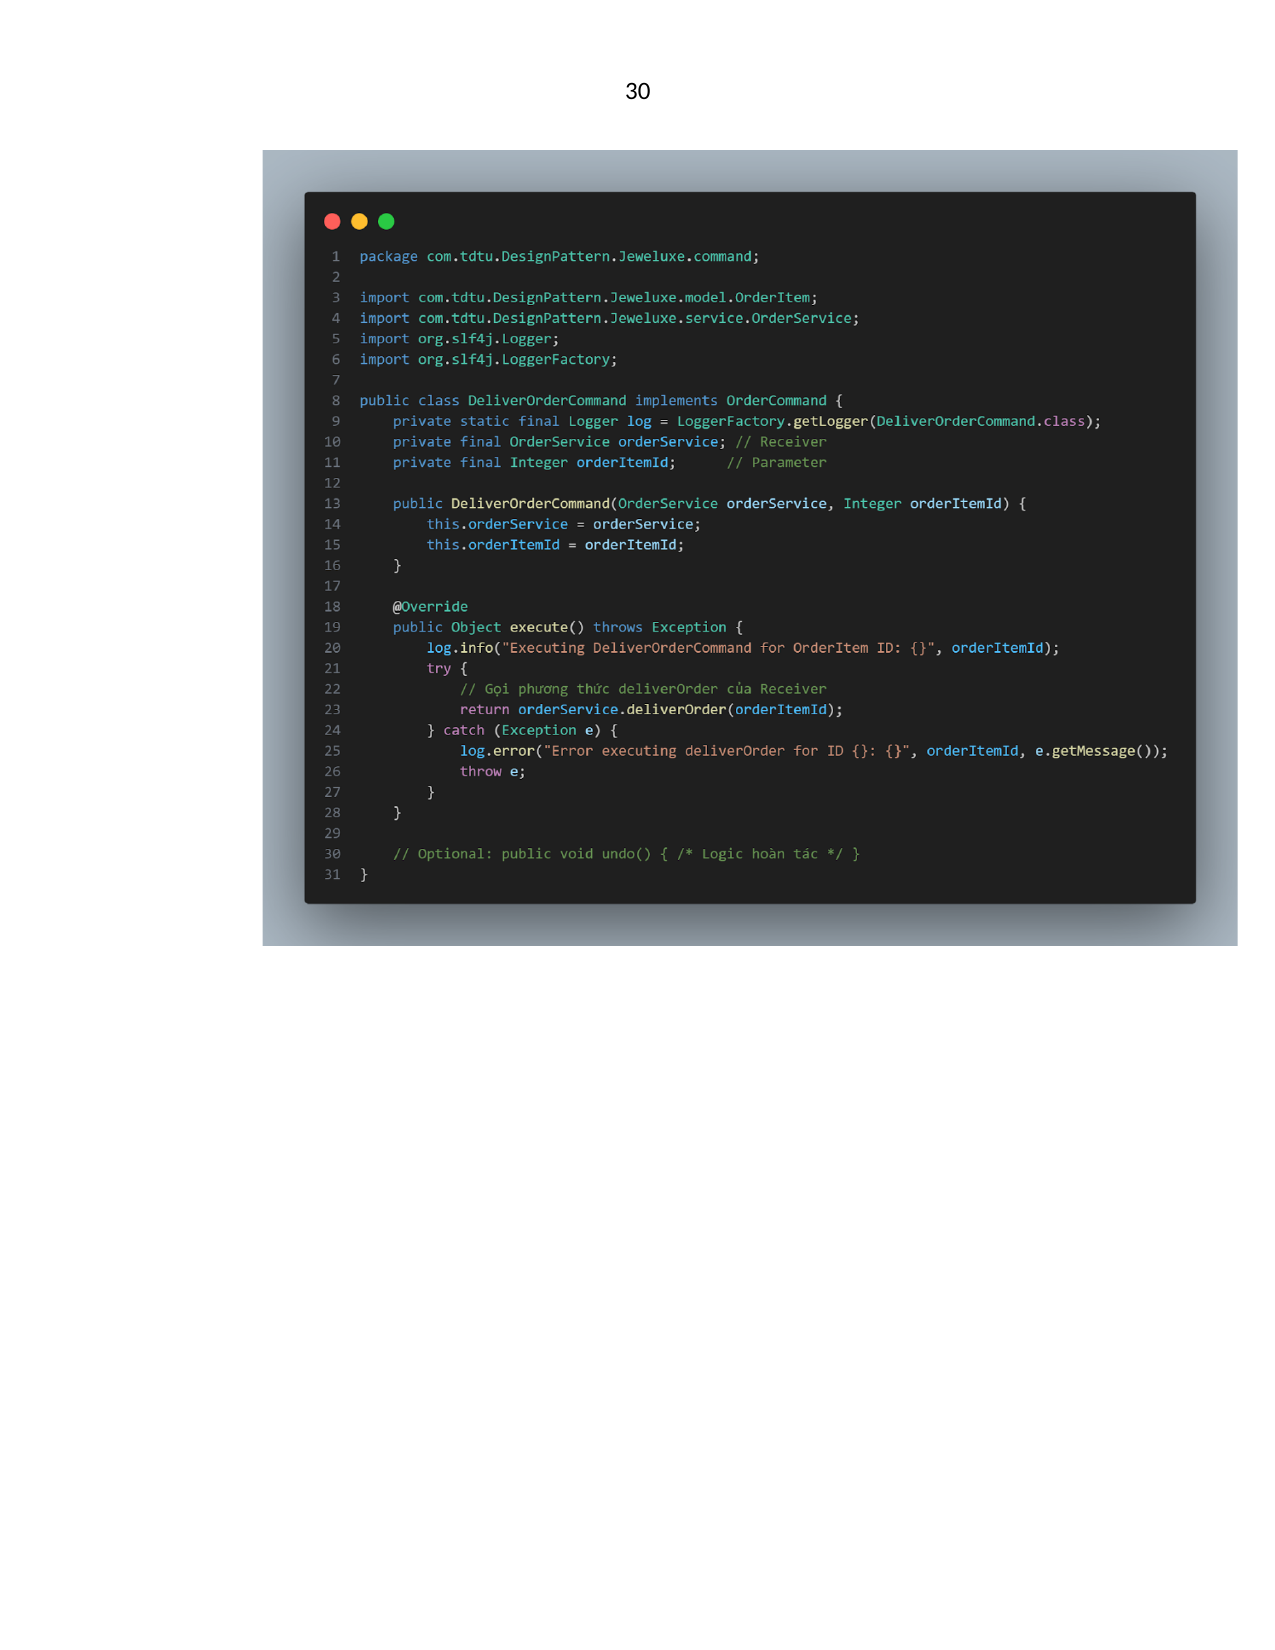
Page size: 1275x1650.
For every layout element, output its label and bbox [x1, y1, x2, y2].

picture [262, 150, 1238, 946]
